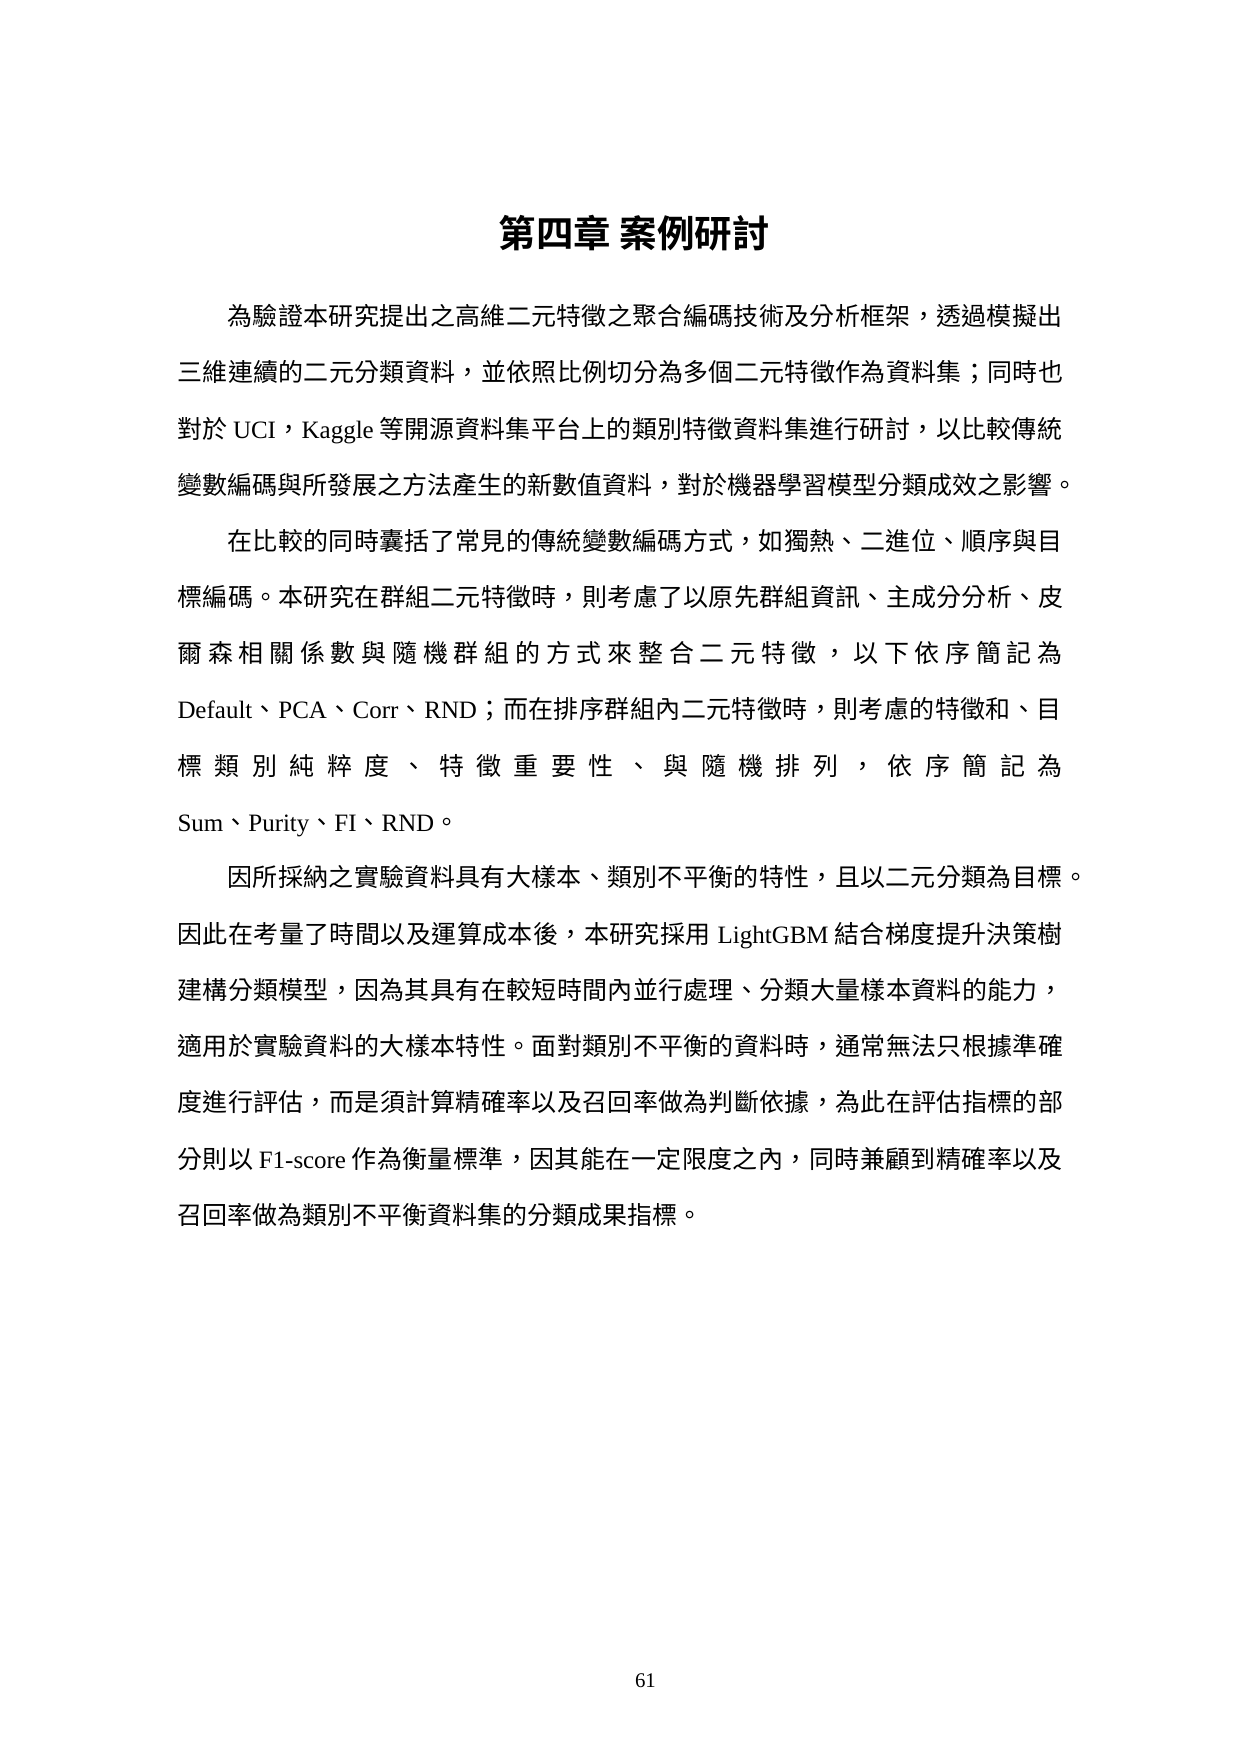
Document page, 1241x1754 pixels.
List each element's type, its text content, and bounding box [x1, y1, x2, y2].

subtitle 第四章 案例研討 [177, 194, 1063, 269]
text 在比較的同時囊括了常見的傳統變數編碼方式，如獨熱、二進位、順序與目標編碼。本研究在群組二元特徵時，則考慮了以原先群組資訊、主成分分析、皮爾森相關係數與隨機群組的方式來整合二元特徵，以下依序簡記為Default、PCA、Corr、RND；而在排序群組內二元特徵時，則考慮的特徵和、目標類別純粹度、特徵重要性、與隨機排列，依序簡記為Sum、Purity、FI、RND。 [177, 520, 1063, 839]
text 為驗證本研究提出之高維二元特徵之聚合編碼技術及分析框架，透過模擬出三維連續的二元分類資料，並依照比例切分為多個二元特徵作為資料集；同時也對於UCI，Kaggle等開源資料集平台上的類別特徵資料集進行研討，以比較傳統變數編碼與所發展之方法產生的新數值資料，對於機器學習模型分類成效之影響。 [177, 296, 1063, 502]
text 因所採納之實驗資料具有大樣本、類別不平衡的特性，且以二元分類為目標。因此在考量了時間以及運算成本後，本研究採用LightGBM結合梯度提升決策樹建構分類模型，因為其具有在較短時間內並行處理、分類大量樣本資料的能力，適用於實驗資料的大樣本特性。面對類別不平衡的資料時，通常無法只根據準確度進行評估，而是須計算精確率以及召回率做為判斷依據，為此在評估指標的部分則以F1-score作為衡量標準，因其能在一定限度之內，同時兼顧到精確率以及召回率做為類別不平衡資料集的分類成果指標。 [177, 857, 1063, 1232]
